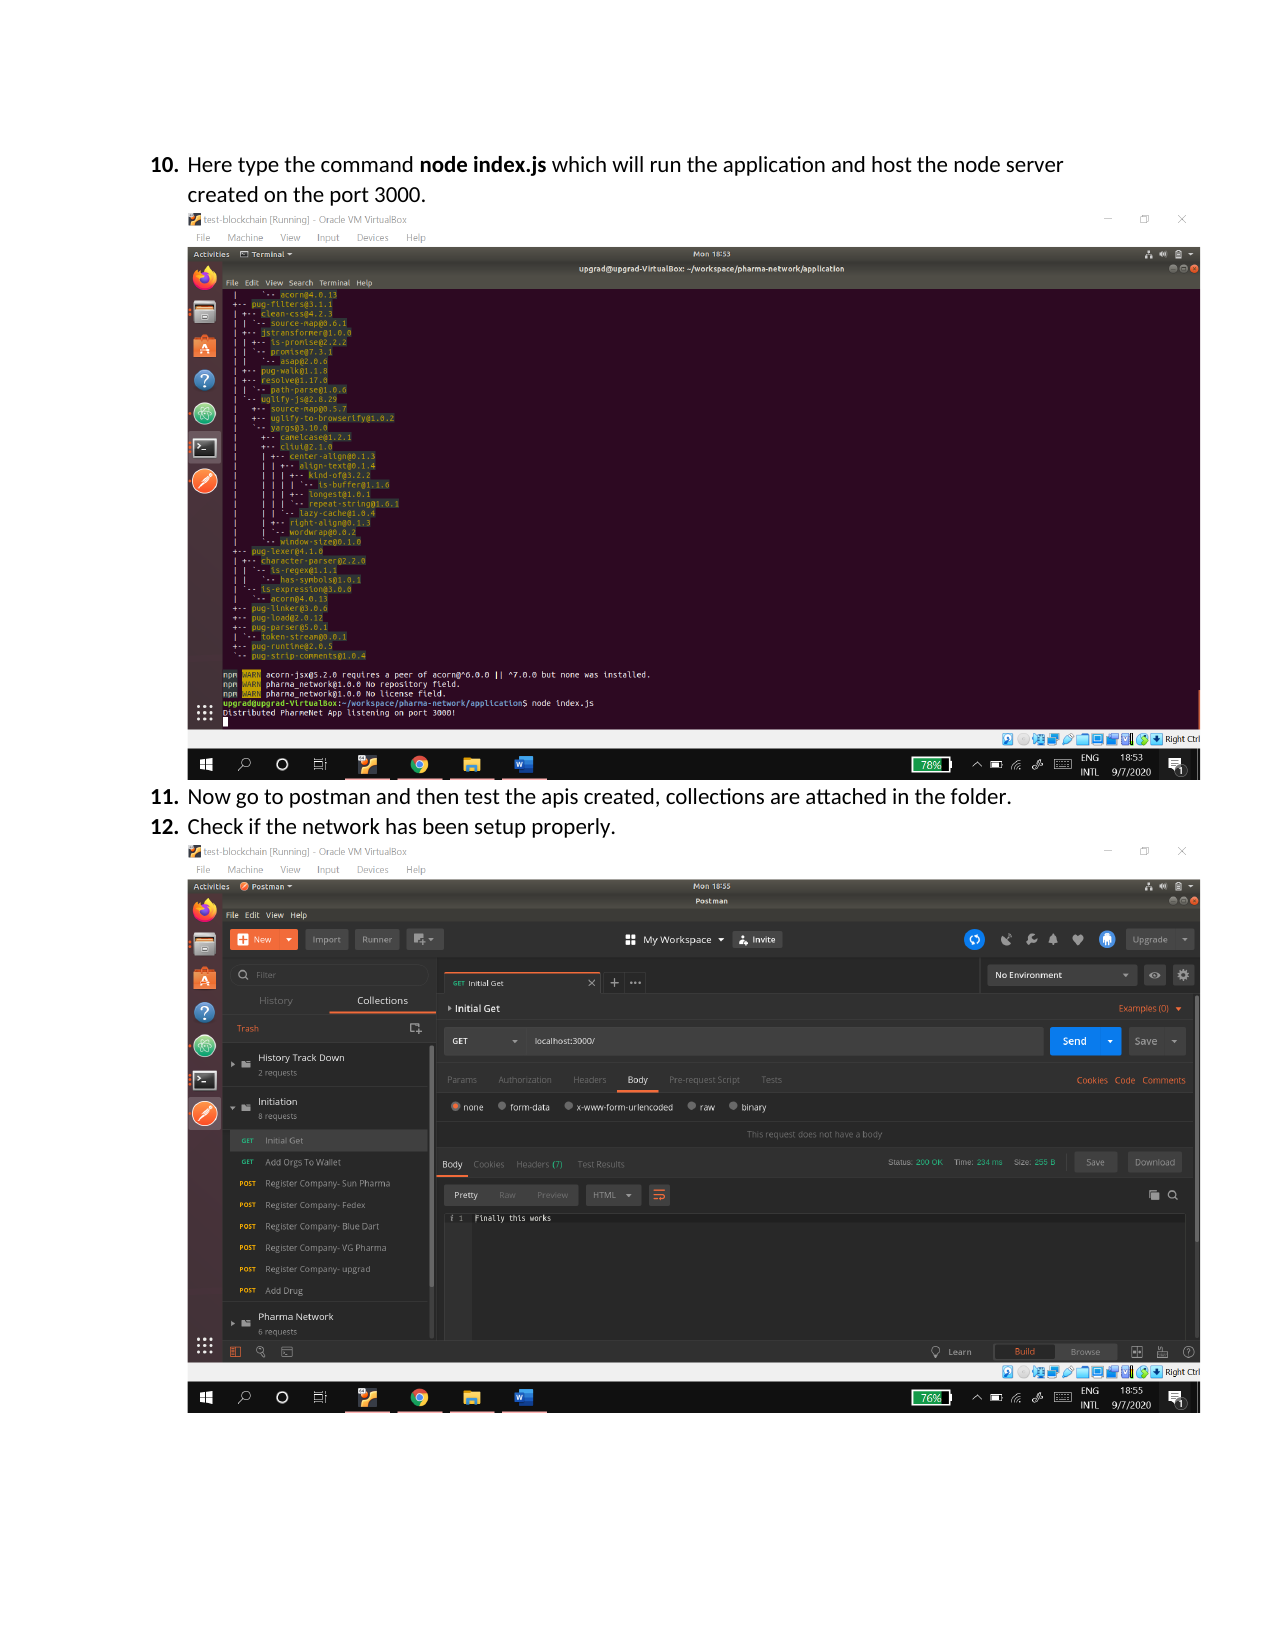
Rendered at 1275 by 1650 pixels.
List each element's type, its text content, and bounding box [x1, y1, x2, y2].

picture [187, 842, 1200, 1413]
list Now go to postman and then test the apis created, collections are attached in the folder. [150, 782, 1125, 810]
picture [187, 210, 1200, 780]
